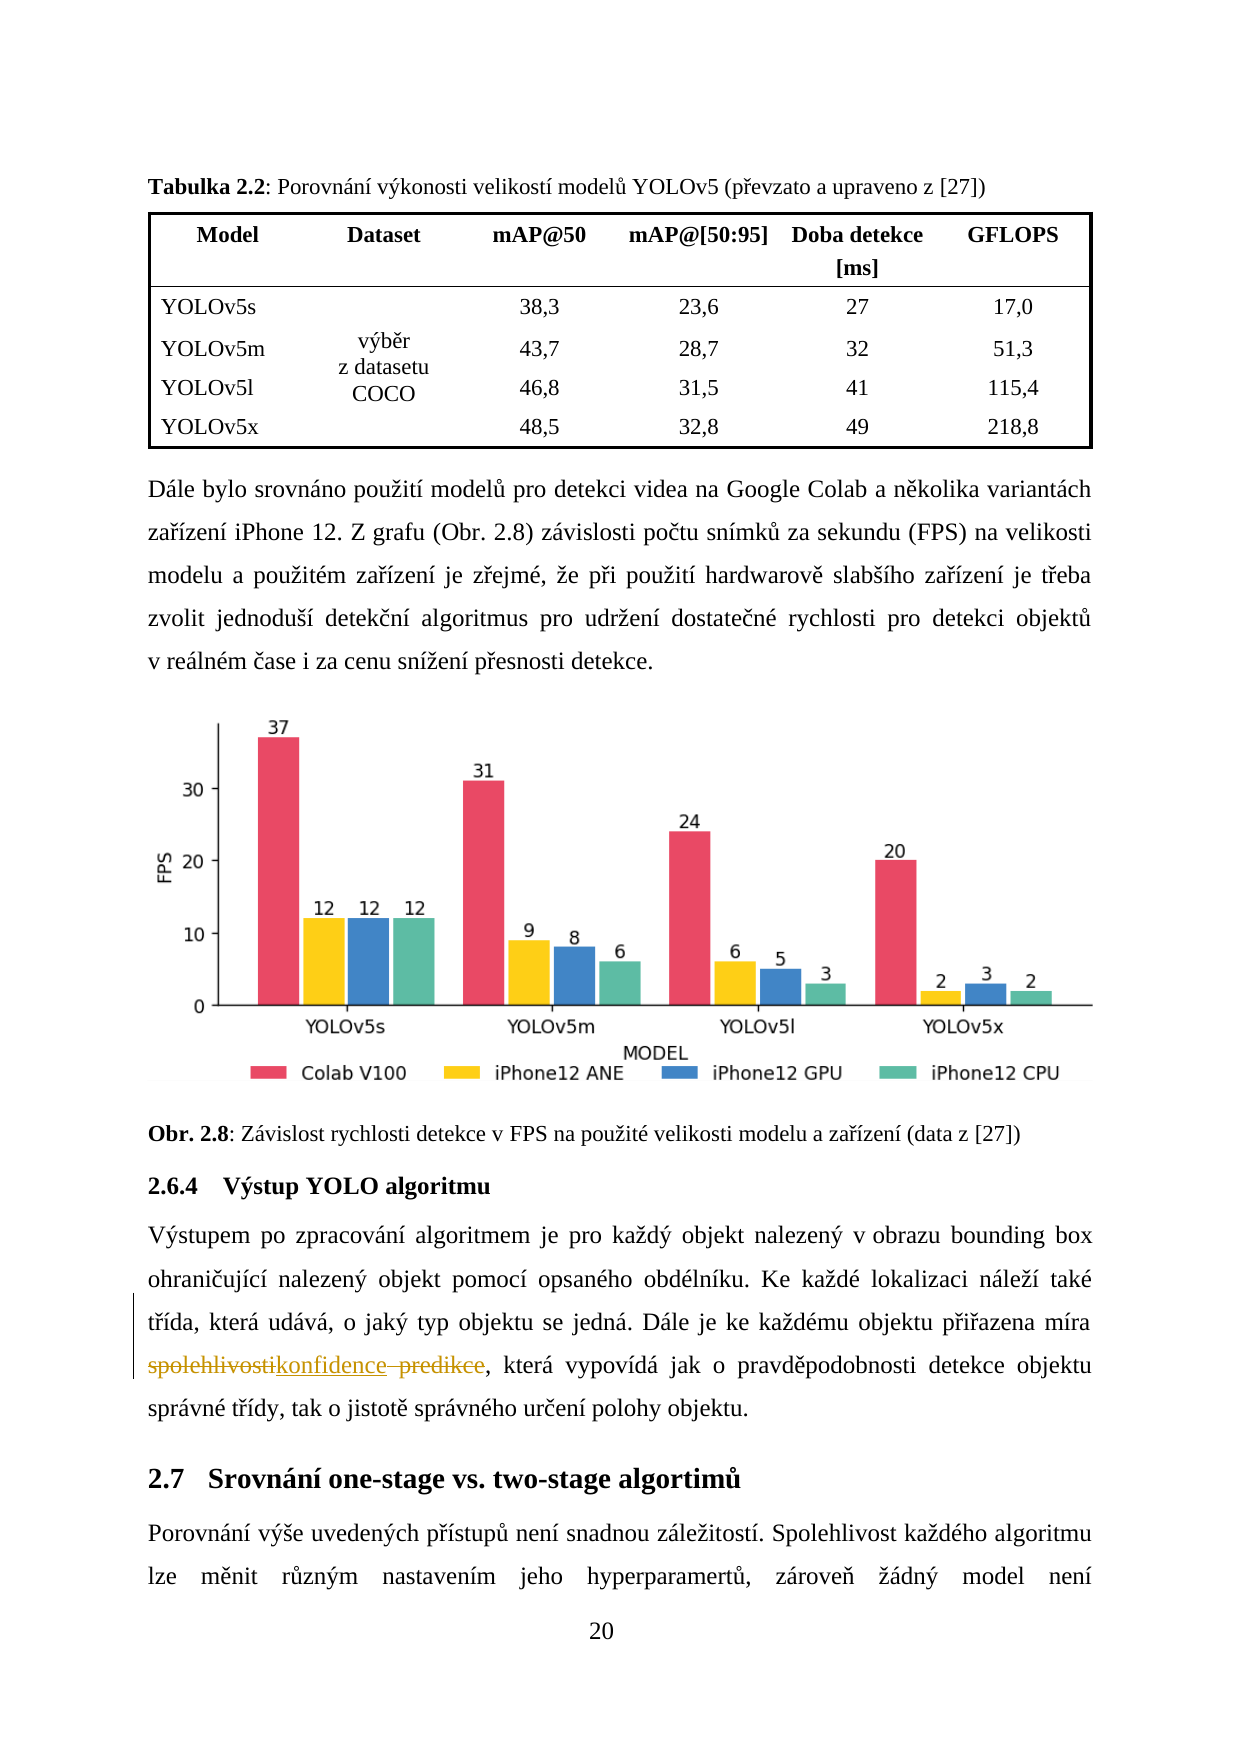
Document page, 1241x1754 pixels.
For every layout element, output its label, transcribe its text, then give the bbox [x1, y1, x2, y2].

table_cell YOLOv5s [151, 287, 306, 326]
table_cell 43,7 [462, 326, 617, 368]
table_cell 218,8 [935, 407, 1089, 446]
table_cell 27 [780, 287, 935, 326]
table_cell 41 [780, 368, 935, 407]
text Tabulka 2.2: Porovnání výkonosti velikostí modelů YOLOv5 (převzato a upraveno z [27]) [148, 173, 1092, 199]
table_cell 17,0 [935, 287, 1089, 326]
table_cell 32,8 [617, 407, 779, 446]
table_cell 28,7 [617, 326, 779, 368]
text Obr. 2.8: Závislost rychlosti detekce v FPS na použité velikosti modelu a zařízení (data z [27]) [148, 1120, 1092, 1146]
table_cell 49 [780, 407, 935, 446]
subtitle Srovnání one-stage vs. two-stage algortimů [148, 1461, 1092, 1495]
table_cell 38,3 [462, 287, 617, 326]
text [148, 1518, 1092, 1590]
table_header Dataset [306, 215, 462, 286]
table_cell YOLOv5l [151, 368, 306, 407]
table_header mAP@[50:95] [617, 215, 779, 286]
table_cell YOLOv5x [151, 407, 306, 446]
table_cell 46,8 [462, 368, 617, 407]
picture [147, 714, 1093, 1081]
text Výstupem po zpracování algoritmem je pro každý objekt nalezený v obrazu bounding box ohraničující nalezený objekt pomocí opsaného obdélníku. Ke každé lokalizaci náleží také třída, která udává, o jaký typ objektu se jedná. Dále je ke každému objektu přiřazena míra , která vypovídá jak o pravděpodobnosti detekce objektu správné třídy, tak o jistotě správného určení polohy objektu. [148, 1221, 1092, 1422]
text Dále bylo srovnáno použití modelů pro detekci videa na Google Colab a několika variantách zařízení iPhone 12. Z grafu (Obr. 2.8) závislosti počtu snímků za sekundu (FPS) na velikosti modelu a použitém zařízení je zřejmé, že při použití hardwarově slabšího zařízení je třeba zvolit jednoduší detekční algoritmus pro udržení dostatečné rychlosti pro detekci objektů v reálném čase i za cenu snížení přesnosti detekce. [148, 474, 1092, 675]
table_cell 31,5 [617, 368, 779, 407]
table_cell 51,3 [935, 326, 1089, 368]
table_header GFLOPS [935, 215, 1089, 286]
subtitle Výstup YOLO algoritmu [148, 1171, 1092, 1200]
table_header Doba detekce [ms] [780, 215, 935, 286]
table_header Model [151, 215, 306, 286]
table_cell 32 [780, 326, 935, 368]
table_cell 115,4 [935, 368, 1089, 407]
table_header mAP@50 [462, 215, 617, 286]
table_cell 23,6 [617, 287, 779, 326]
table_cell výběr z datasetu COCO [306, 287, 462, 446]
table_cell YOLOv5m [151, 326, 306, 368]
table_cell 48,5 [462, 407, 617, 446]
